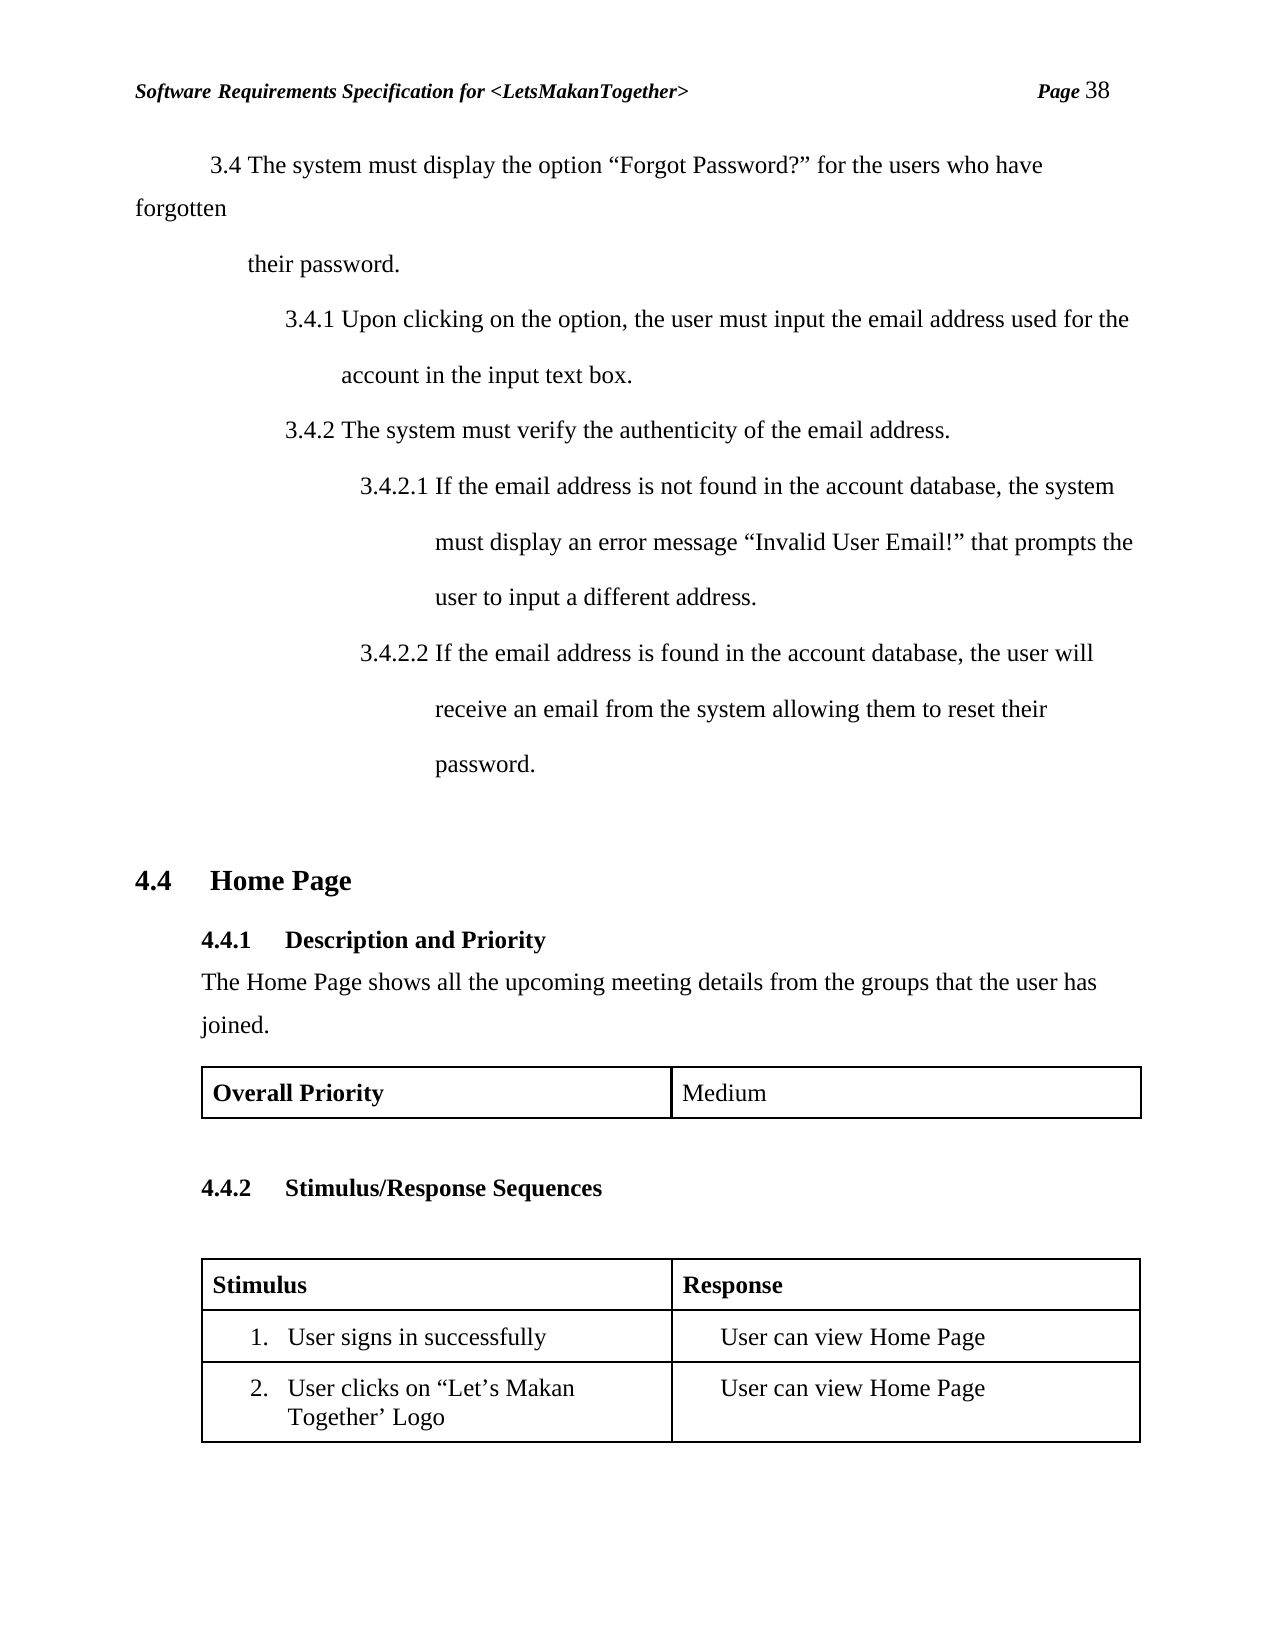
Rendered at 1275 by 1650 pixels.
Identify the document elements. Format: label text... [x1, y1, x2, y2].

text user to input a different address. [360, 582, 1140, 611]
text 3.4 The system must display the option “Forgot Password?” for the users who have forgotten [135, 150, 1140, 222]
text The Home Page shows all the upcoming meeting details from the groups that the user has joined. [201, 967, 1140, 1039]
table_header Stimulus [203, 1260, 671, 1309]
text 4.4.1 Description and Priority [201, 926, 1140, 954]
text receive an email from the system allowing them to reset their [360, 694, 1140, 722]
text 3.4.2.1 If the email address is not found in the account database, the system [285, 471, 1140, 500]
text 3.4.1 Upon clicking on the option, the user must input the email address used for the [210, 304, 1140, 333]
subtitle Home Page [135, 863, 1140, 896]
text 4.4.2 Stimulus/Response Sequences [201, 1173, 1140, 1202]
table_header Overall Priority [203, 1068, 670, 1117]
text must display an error message “Invalid User Email!” that prompts the [360, 527, 1140, 556]
text account in the input text box. [285, 360, 1140, 389]
table_cell User can view Home Page [673, 1363, 1139, 1441]
table_cell User can view Home Page [673, 1311, 1139, 1361]
table_cell User signs in successfully [203, 1311, 671, 1361]
text 3.4.2 The system must verify the authenticity of the email address. [285, 416, 1140, 444]
table_cell User clicks on “Let’s Makan Together’ Logo [203, 1363, 671, 1441]
text password. [360, 749, 1140, 778]
text their password. [210, 249, 1140, 277]
table_header Response [673, 1260, 1139, 1309]
text 3.4.2.2 If the email address is found in the account database, the user will [360, 638, 1140, 667]
table_header Medium [673, 1068, 1140, 1117]
